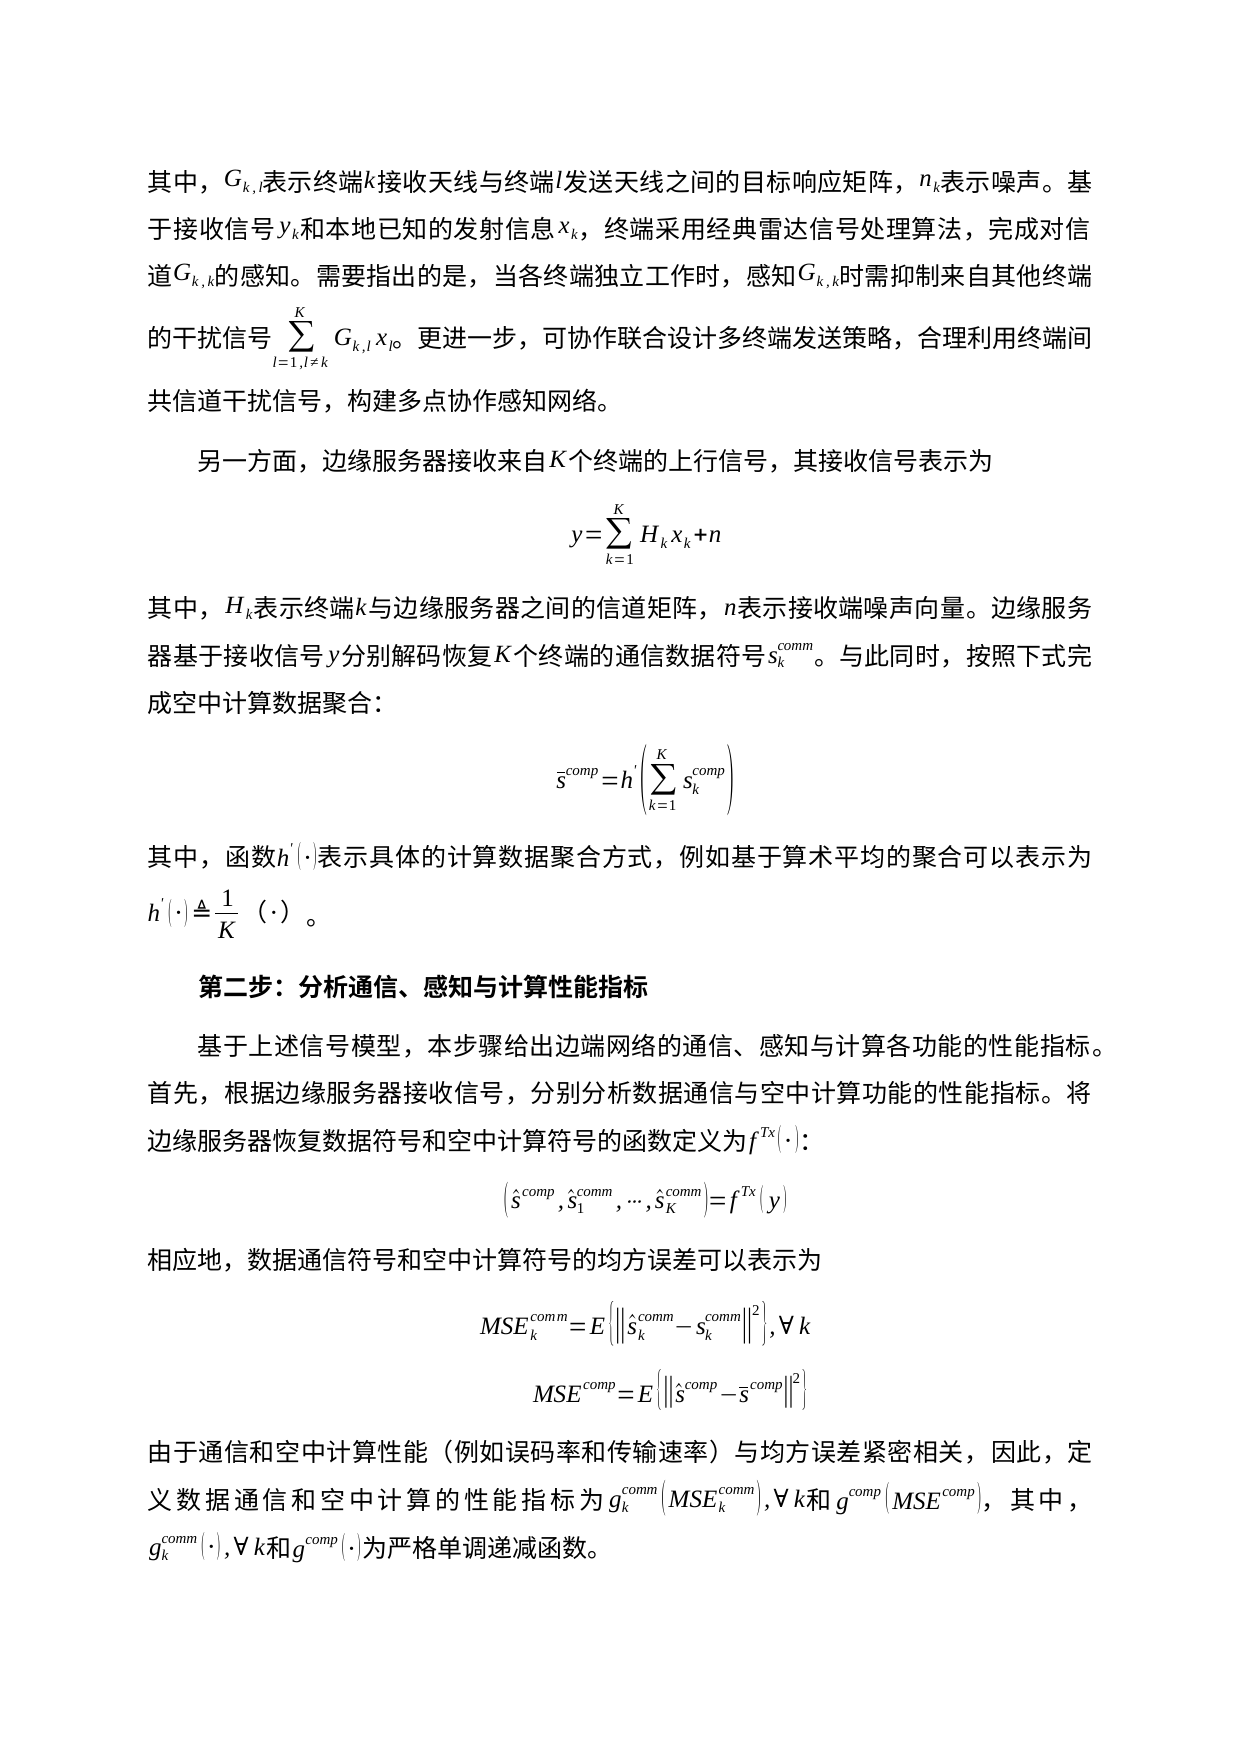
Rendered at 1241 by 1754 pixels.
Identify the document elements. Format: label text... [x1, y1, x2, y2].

text 其中，表示终端与边缘服务器之间的信道矩阵，表示接收端噪声向量。边缘服务器基于接收信号分别解码恢复个终端的通信数据符号。与此同时，按照下式完成空中计算数据聚合： [148, 589, 1092, 719]
text 由于通信和空中计算性能（例如误码率和传输速率）与均方误差紧密相关，因此，定义数据通信和空中计算的性能指标为和，其中，和为严格单调递减函数。 [148, 1432, 1092, 1565]
text 第二步：分析通信、感知与计算性能指标 [148, 967, 1092, 1003]
text 另一方面，边缘服务器接收来自个终端的上行信号，其接收信号表示为 [148, 441, 1092, 477]
text 相应地，数据通信符号和空中计算符号的均方误差可以表示为 [148, 1240, 1092, 1277]
text 基于上述信号模型，本步骤给出边端网络的通信、感知与计算各功能的性能指标。首先，根据边缘服务器接收信号，分别分析数据通信与空中计算功能的性能指标。将边缘服务器恢复数据符号和空中计算符号的函数定义为： [148, 1027, 1092, 1157]
text 其中，函数表示具体的计算数据聚合方式，例如基于算术平均的聚合可以表示为。 [148, 838, 1092, 944]
text 其中，表示终端接收天线与终端发送天线之间的目标响应矩阵，表示噪声。基于接收信号和本地已知的发射信息，终端采用经典雷达信号处理算法，完成对信道的感知。需要指出的是，当各终端独立工作时，感知时需抑制来自其他终端的干扰信号。更进一步，可协作联合设计多终端发送策略，合理利用终端间共信道干扰信号，构建多点协作感知网络。 [148, 162, 1092, 418]
